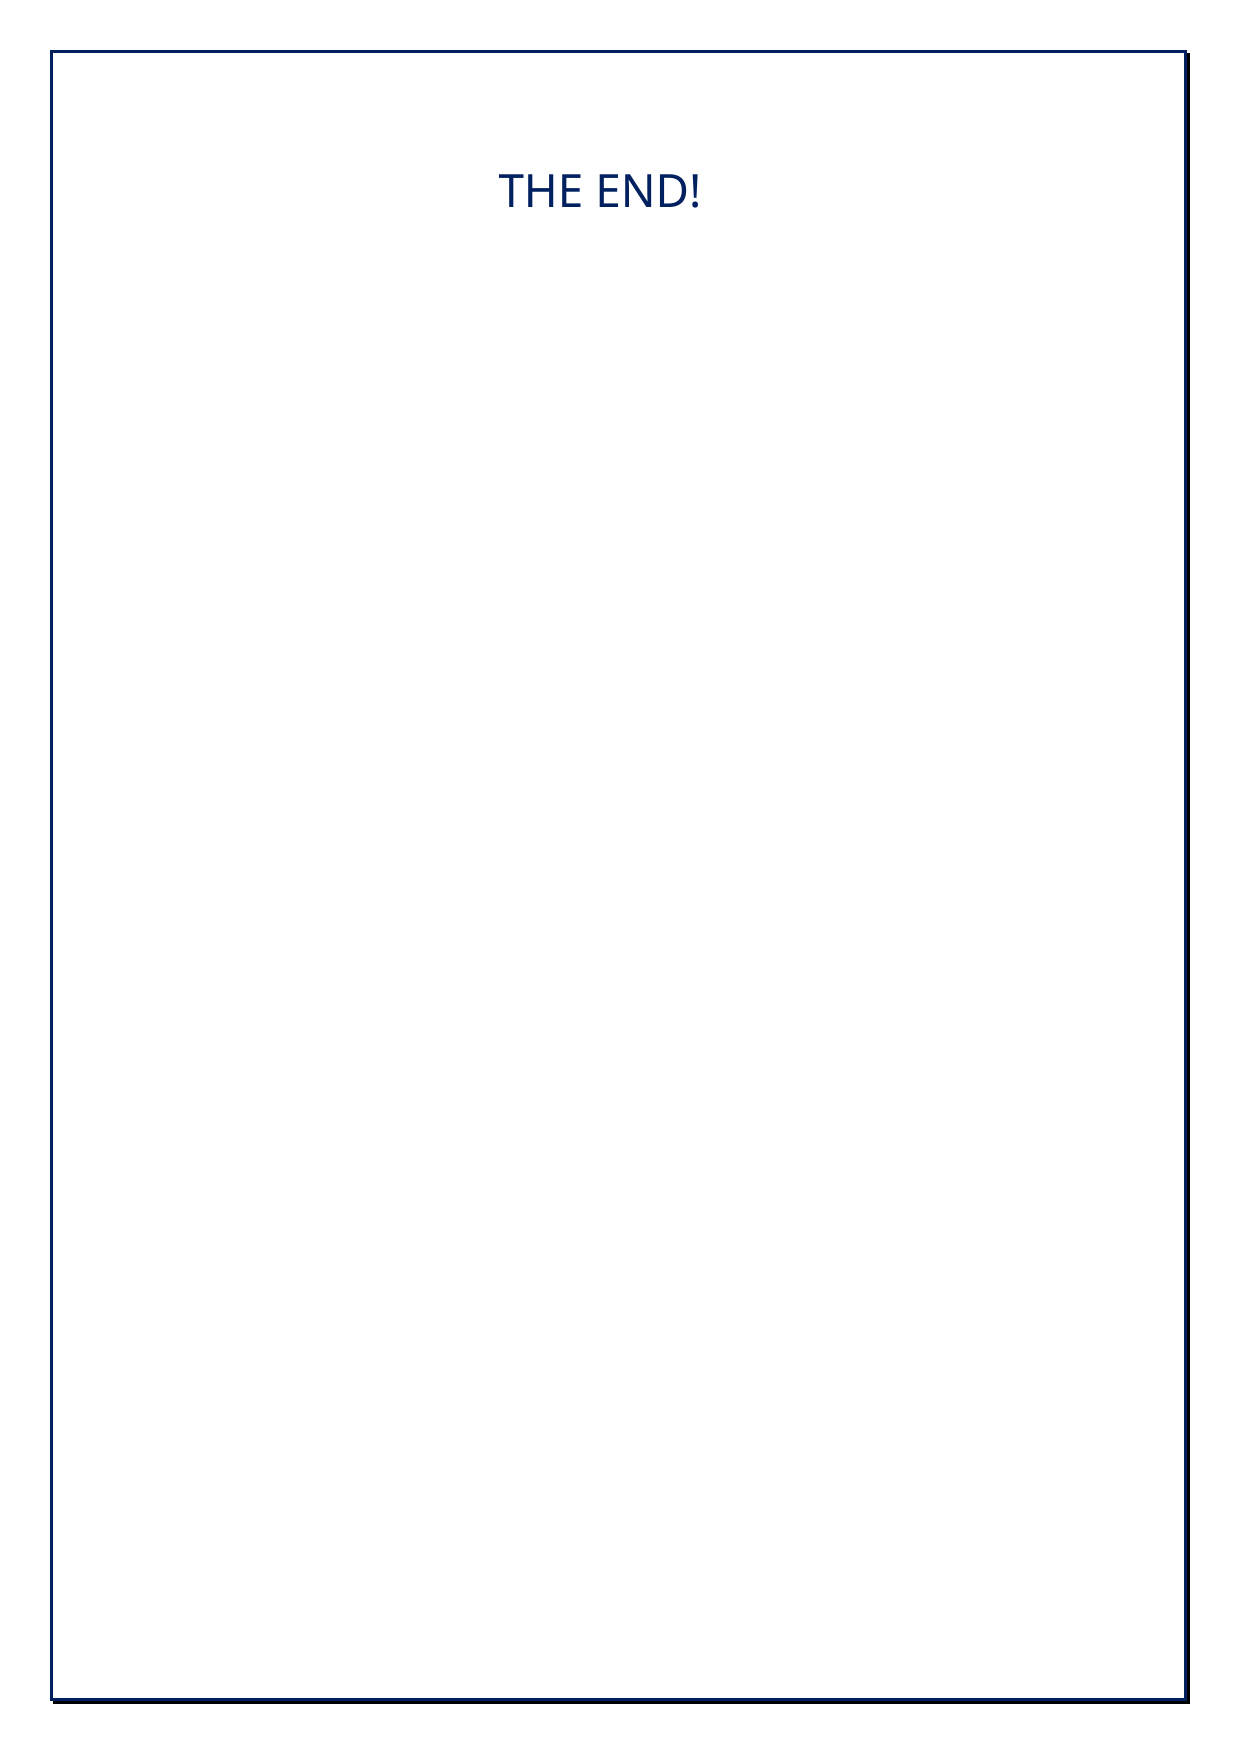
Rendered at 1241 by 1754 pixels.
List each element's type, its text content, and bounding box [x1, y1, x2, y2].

list THE END! [150, 158, 1049, 221]
